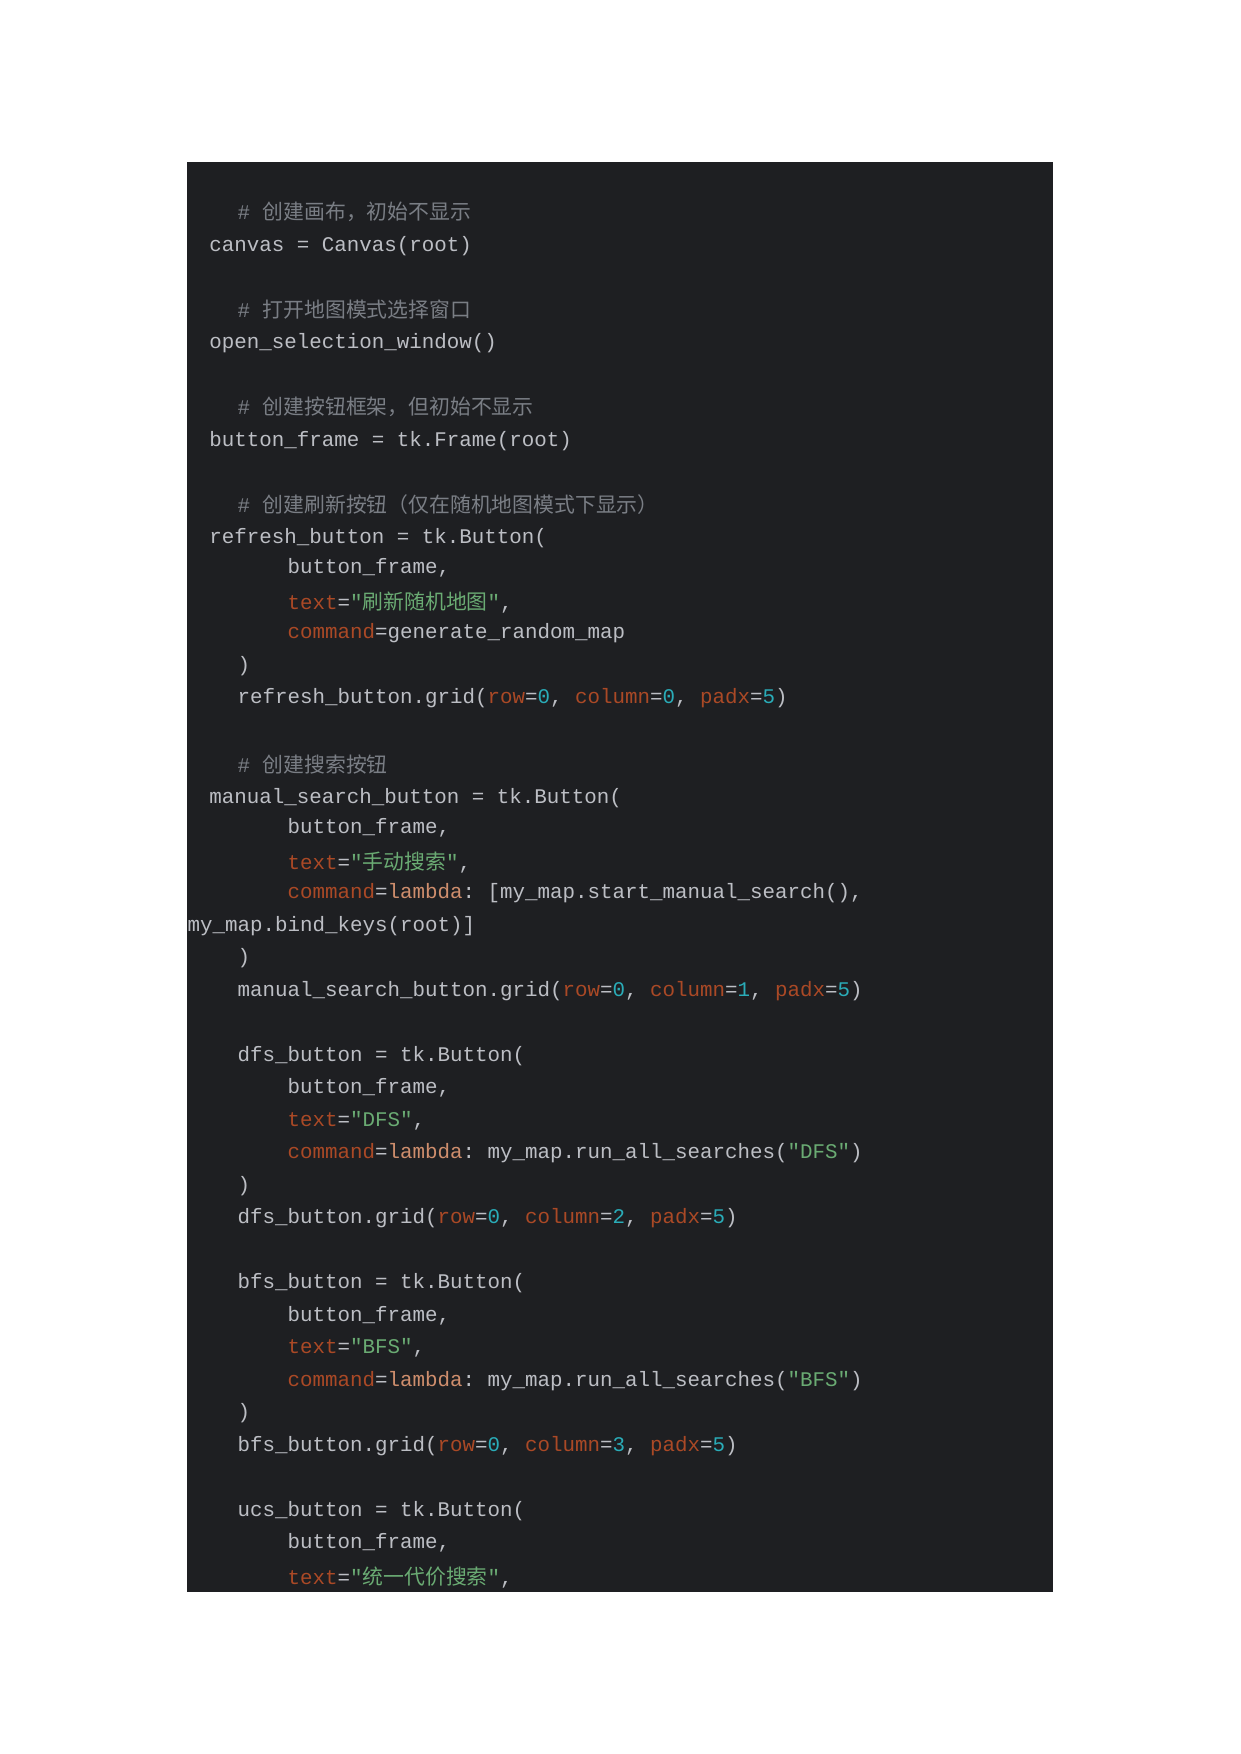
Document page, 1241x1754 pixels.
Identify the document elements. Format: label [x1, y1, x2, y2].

text [187, 162, 1053, 1592]
